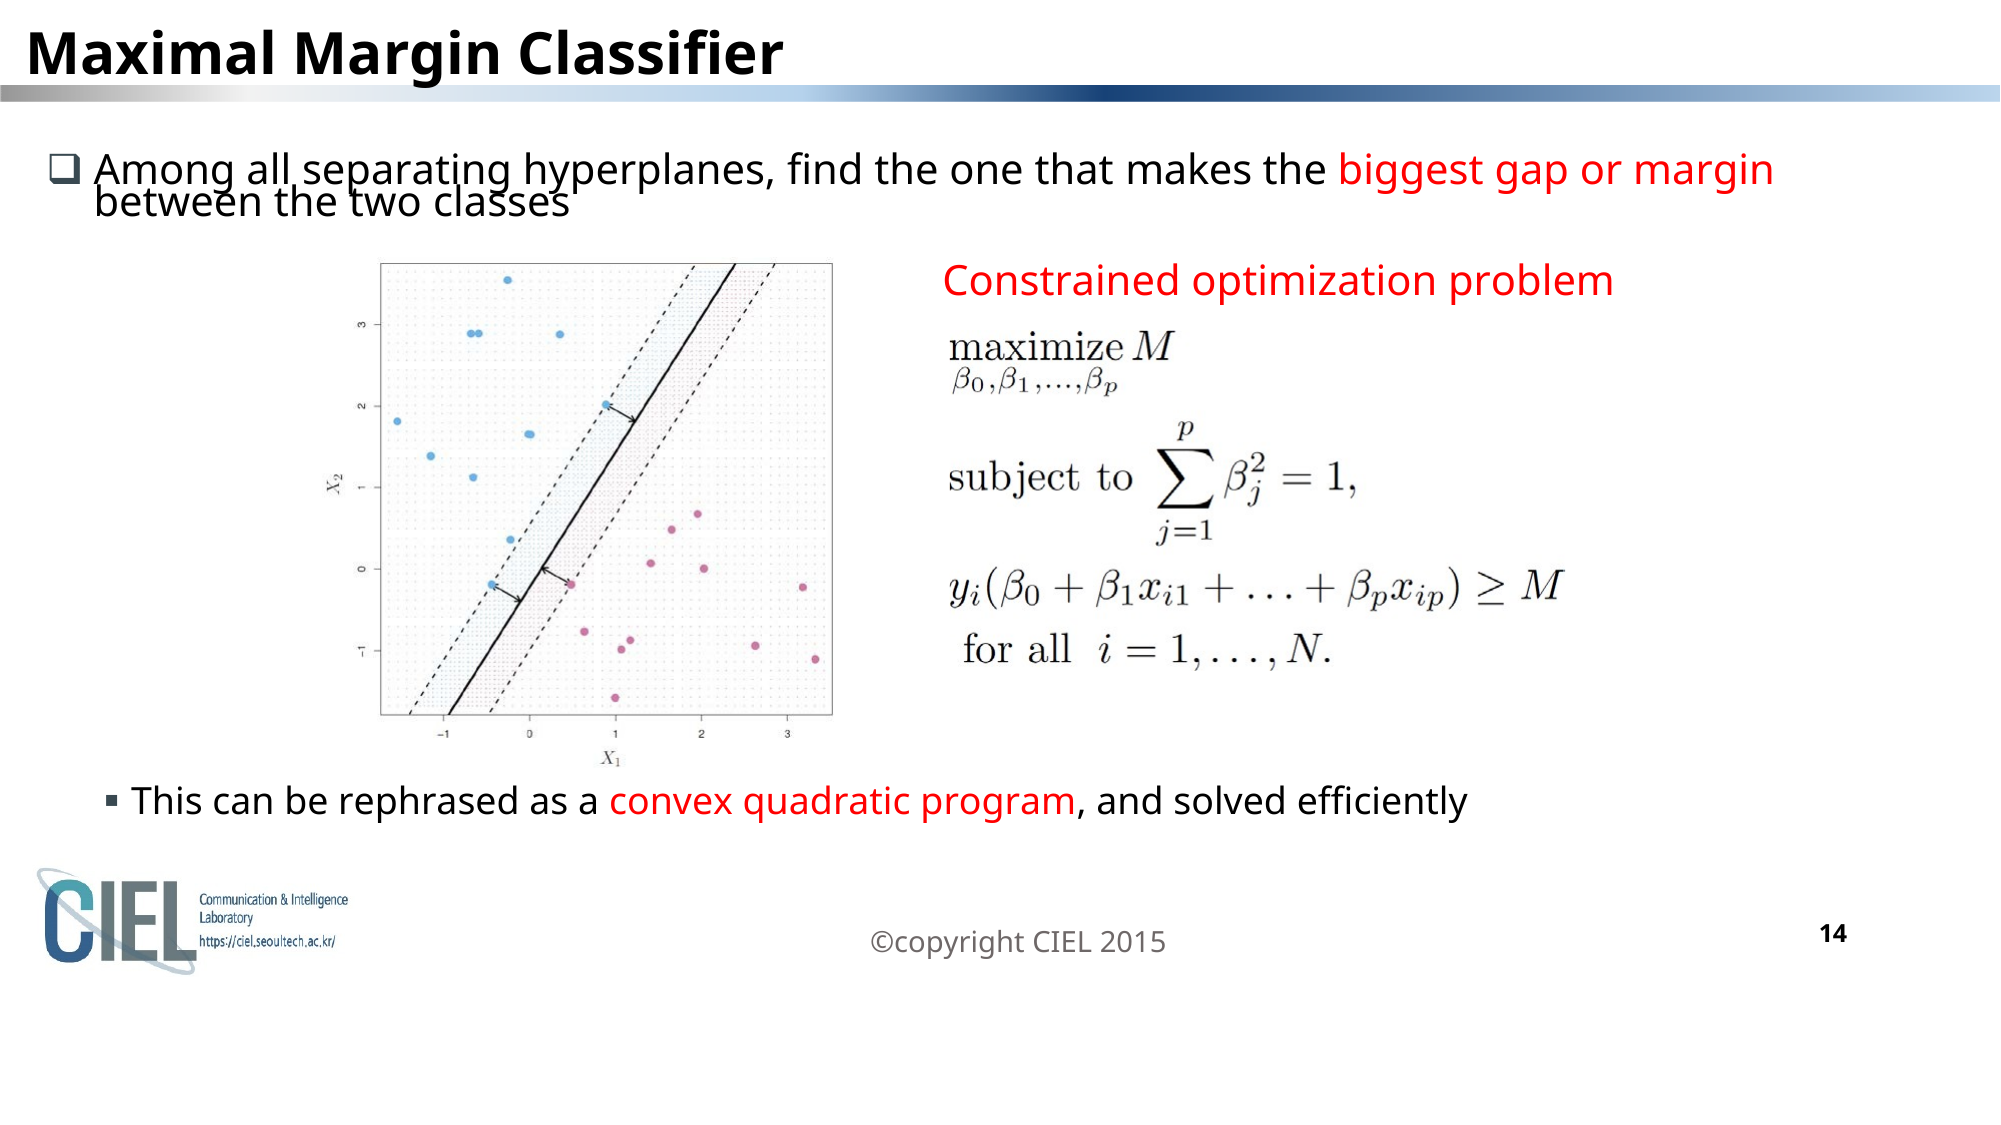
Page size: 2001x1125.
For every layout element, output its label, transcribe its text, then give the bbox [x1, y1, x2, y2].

text Constrained optimization problem [942, 251, 1950, 308]
list Among all separating hyperplanes, find the one that makes the biggest gap or margin between the two classes [46, 155, 1916, 229]
list This can be rephrased as a convex quadratic program, and solved efficiently [103, 775, 1950, 826]
subtitle Maximal Margin Classifier [25, 0, 1950, 93]
text ©copyright CIEL 2015 14 [870, 916, 1950, 961]
picture [949, 330, 1566, 671]
picture [321, 257, 834, 768]
picture [32, 858, 356, 977]
picture [0, 85, 2000, 102]
